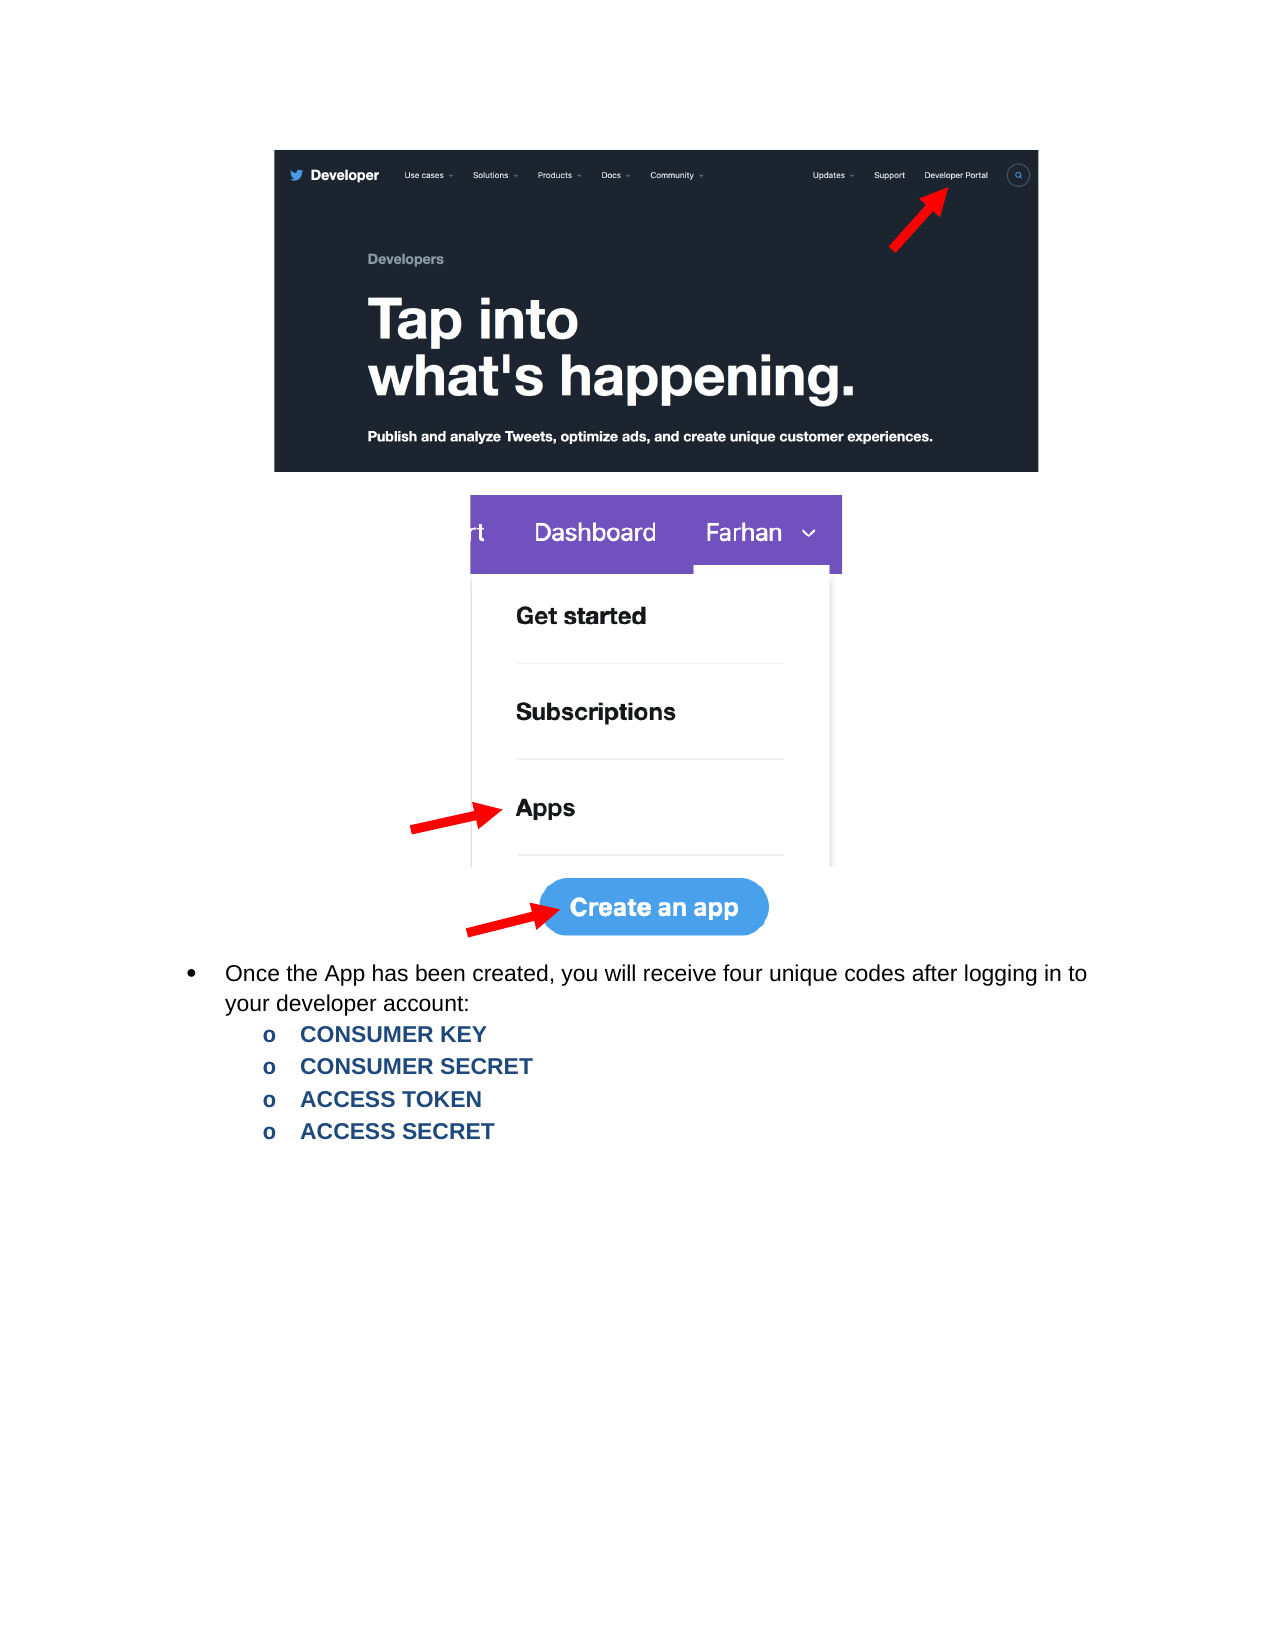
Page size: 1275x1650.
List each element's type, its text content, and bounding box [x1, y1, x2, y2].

list ACCESS TOKEN [262, 1086, 1125, 1114]
picture [532, 870, 780, 936]
list Once the App has been created, you will receive four unique codes after logging in to your developer account: [187, 960, 1125, 1017]
picture [274, 150, 1039, 472]
list CONSUMER KEY [262, 1021, 1125, 1049]
picture [470, 495, 843, 867]
list ACCESS SECRET [262, 1118, 1125, 1146]
list CONSUMER SECRET [262, 1053, 1125, 1081]
